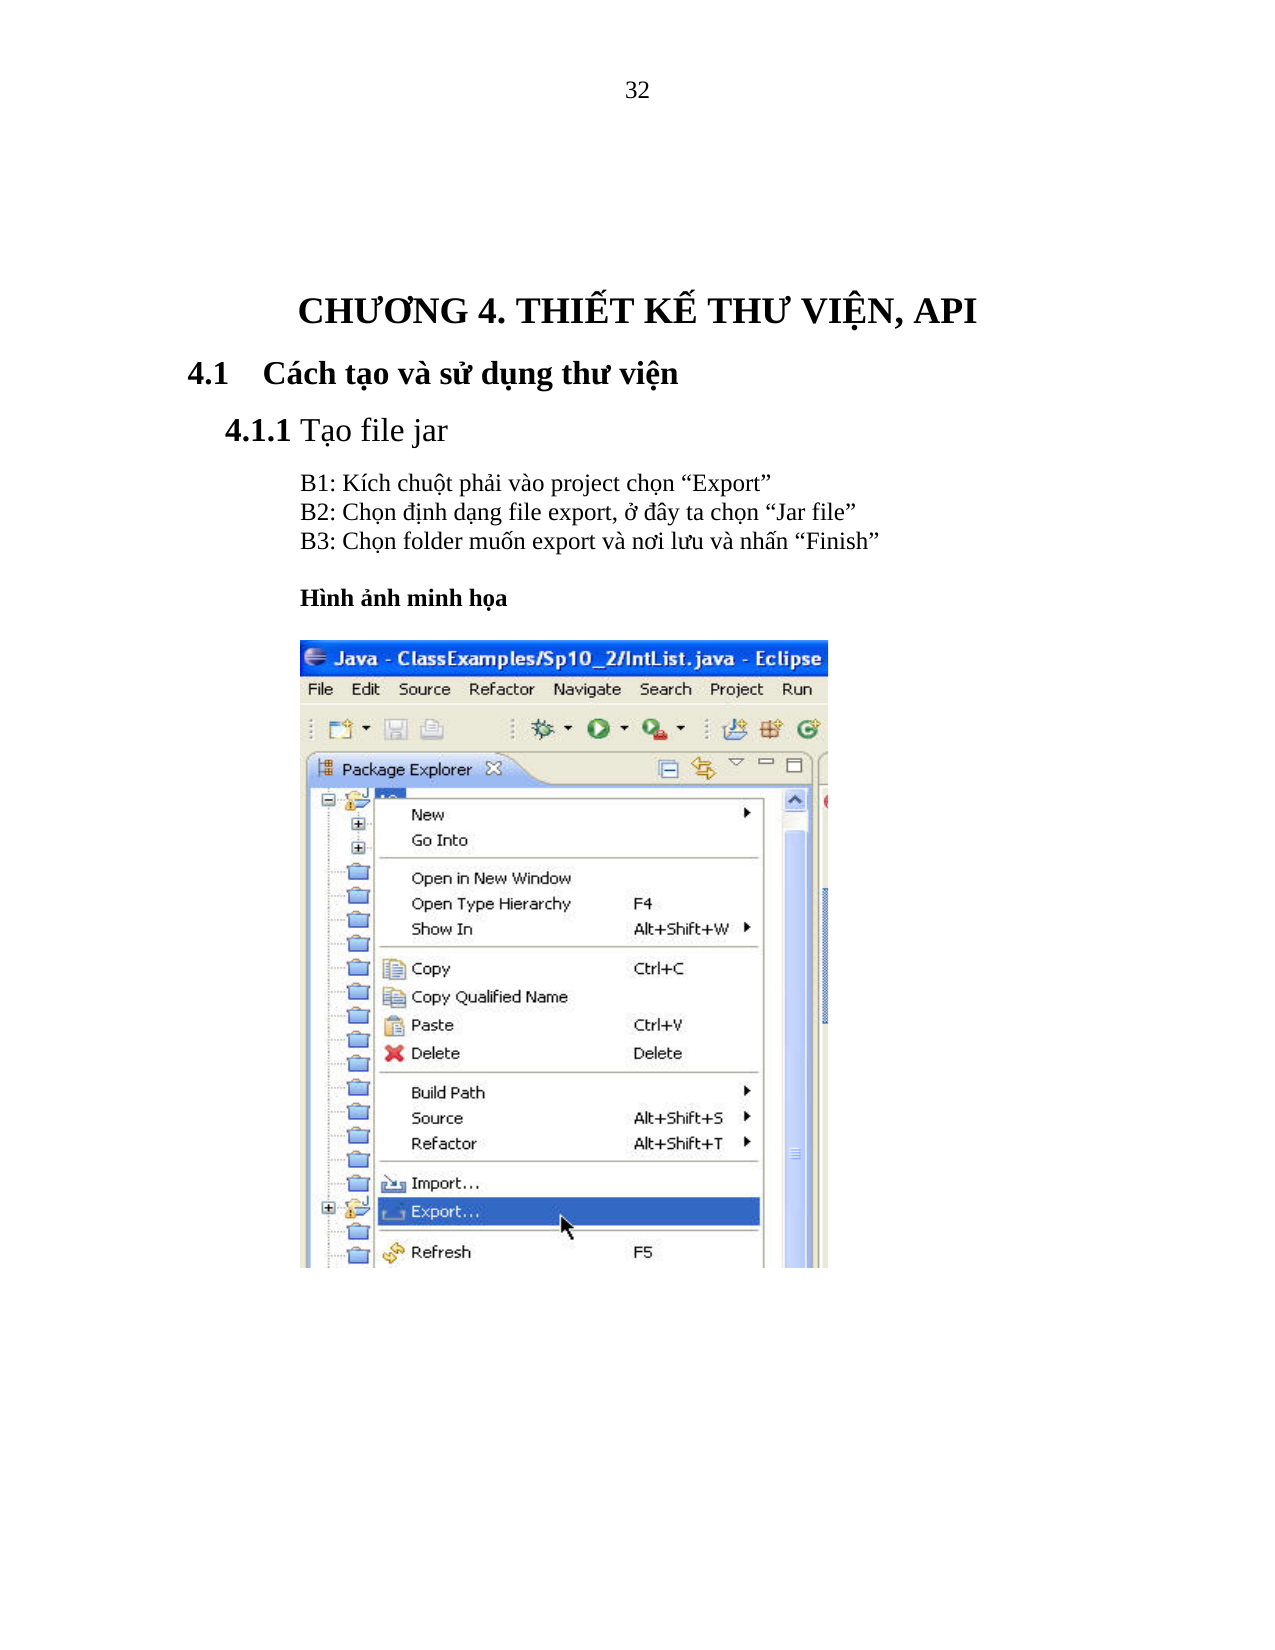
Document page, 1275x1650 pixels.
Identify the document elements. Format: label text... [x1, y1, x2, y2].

text Hình ảnh minh họa [300, 583, 1125, 612]
text B2: Chọn định dạng file export, ở đây ta chọn “Jar file” [300, 497, 1125, 526]
list Tạo file jar [150, 411, 1125, 449]
picture [300, 640, 829, 1268]
text B3: Chọn folder muốn export và nơi lưu và nhấn “Finish” [300, 526, 1125, 554]
subtitle CHƯƠNG 4. THIẾT KẾ THƯ VIỆN, API [150, 288, 1125, 332]
list Cách tạo và sử dụng thư viện [187, 353, 1125, 392]
text B1: Kích chuột phải vào project chọn “Export” [300, 468, 1125, 497]
